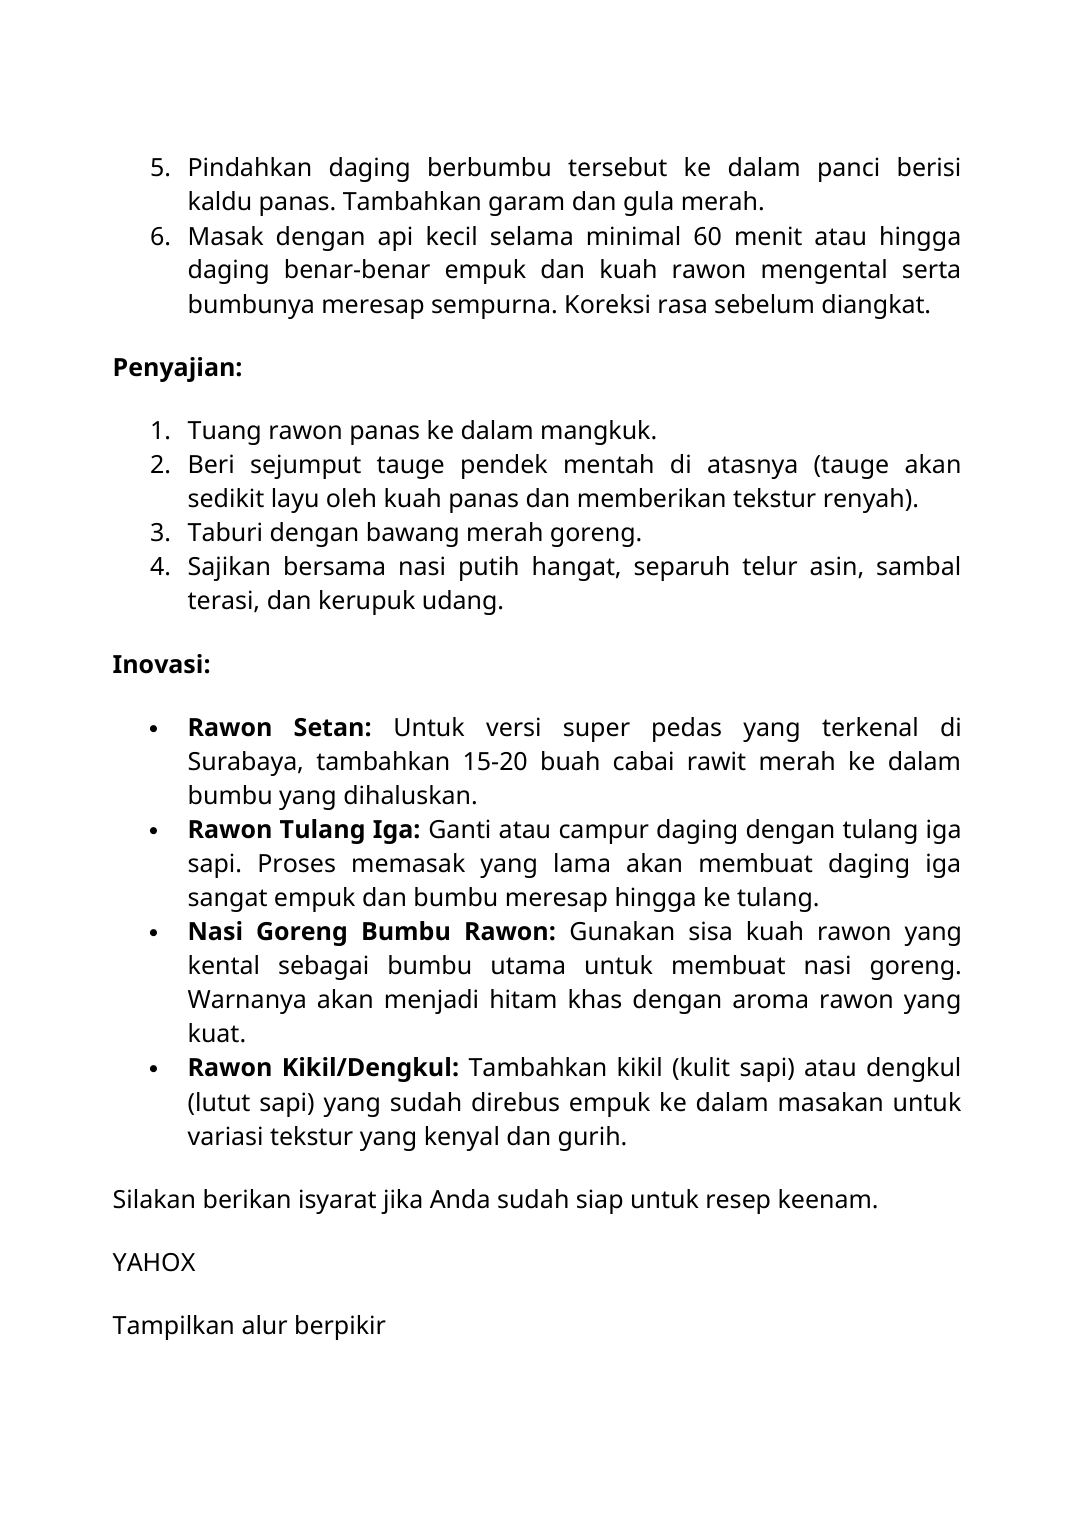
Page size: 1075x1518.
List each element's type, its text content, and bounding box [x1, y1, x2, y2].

text Penyajian: [112, 349, 962, 383]
text Silakan berikan isyarat jika Anda sudah siap untuk resep keenam. [112, 1181, 962, 1216]
text Inovasi: [112, 646, 962, 680]
list Beri sejumput tauge pendek mentah di atasnya (tauge akan sedikit layu oleh kuah panas dan memberikan tekstur renyah). [150, 447, 962, 515]
list Masak dengan api kecil selama minimal 60 menit atau hingga daging benar-benar empuk dan kuah rawon mengental serta bumbunya meresap sempurna. Koreksi rasa sebelum diangkat. [150, 218, 962, 320]
list Rawon Kikil/Dengkul: Tambahkan kikil (kulit sapi) atau dengkul (lutut sapi) yang sudah direbus empuk ke dalam masakan untuk variasi tekstur yang kenyal dan gurih. [150, 1050, 962, 1152]
text Tampilkan alur berpikir [112, 1308, 962, 1342]
list Taburi dengan bawang merah goreng. [150, 515, 962, 549]
list Nasi Goreng Bumbu Rawon: Gunakan sisa kuah rawon yang kental sebagai bumbu utama untuk membuat nasi goreng. Warnanya akan menjadi hitam khas dengan aroma rawon yang kuat. [150, 914, 962, 1050]
list Pindahkan daging berbumbu tersebut ke dalam panci berisi kaldu panas. Tambahkan garam dan gula merah. [150, 150, 962, 218]
list Rawon Setan: Untuk versi super pedas yang terkenal di Surabaya, tambahkan 15-20 buah cabai rawit merah ke dalam bumbu yang dihaluskan. [150, 709, 962, 812]
text YAHOX [112, 1245, 962, 1279]
list Rawon Tulang Iga: Ganti atau campur daging dengan tulang iga sapi. Proses memasak yang lama akan membuat daging iga sangat empuk dan bumbu meresap hingga ke tulang. [150, 812, 962, 914]
list Tuang rawon panas ke dalam mangkuk. [150, 413, 962, 447]
list Sajikan bersama nasi putih hangat, separuh telur asin, sambal terasi, dan kerupuk udang. [150, 549, 962, 617]
